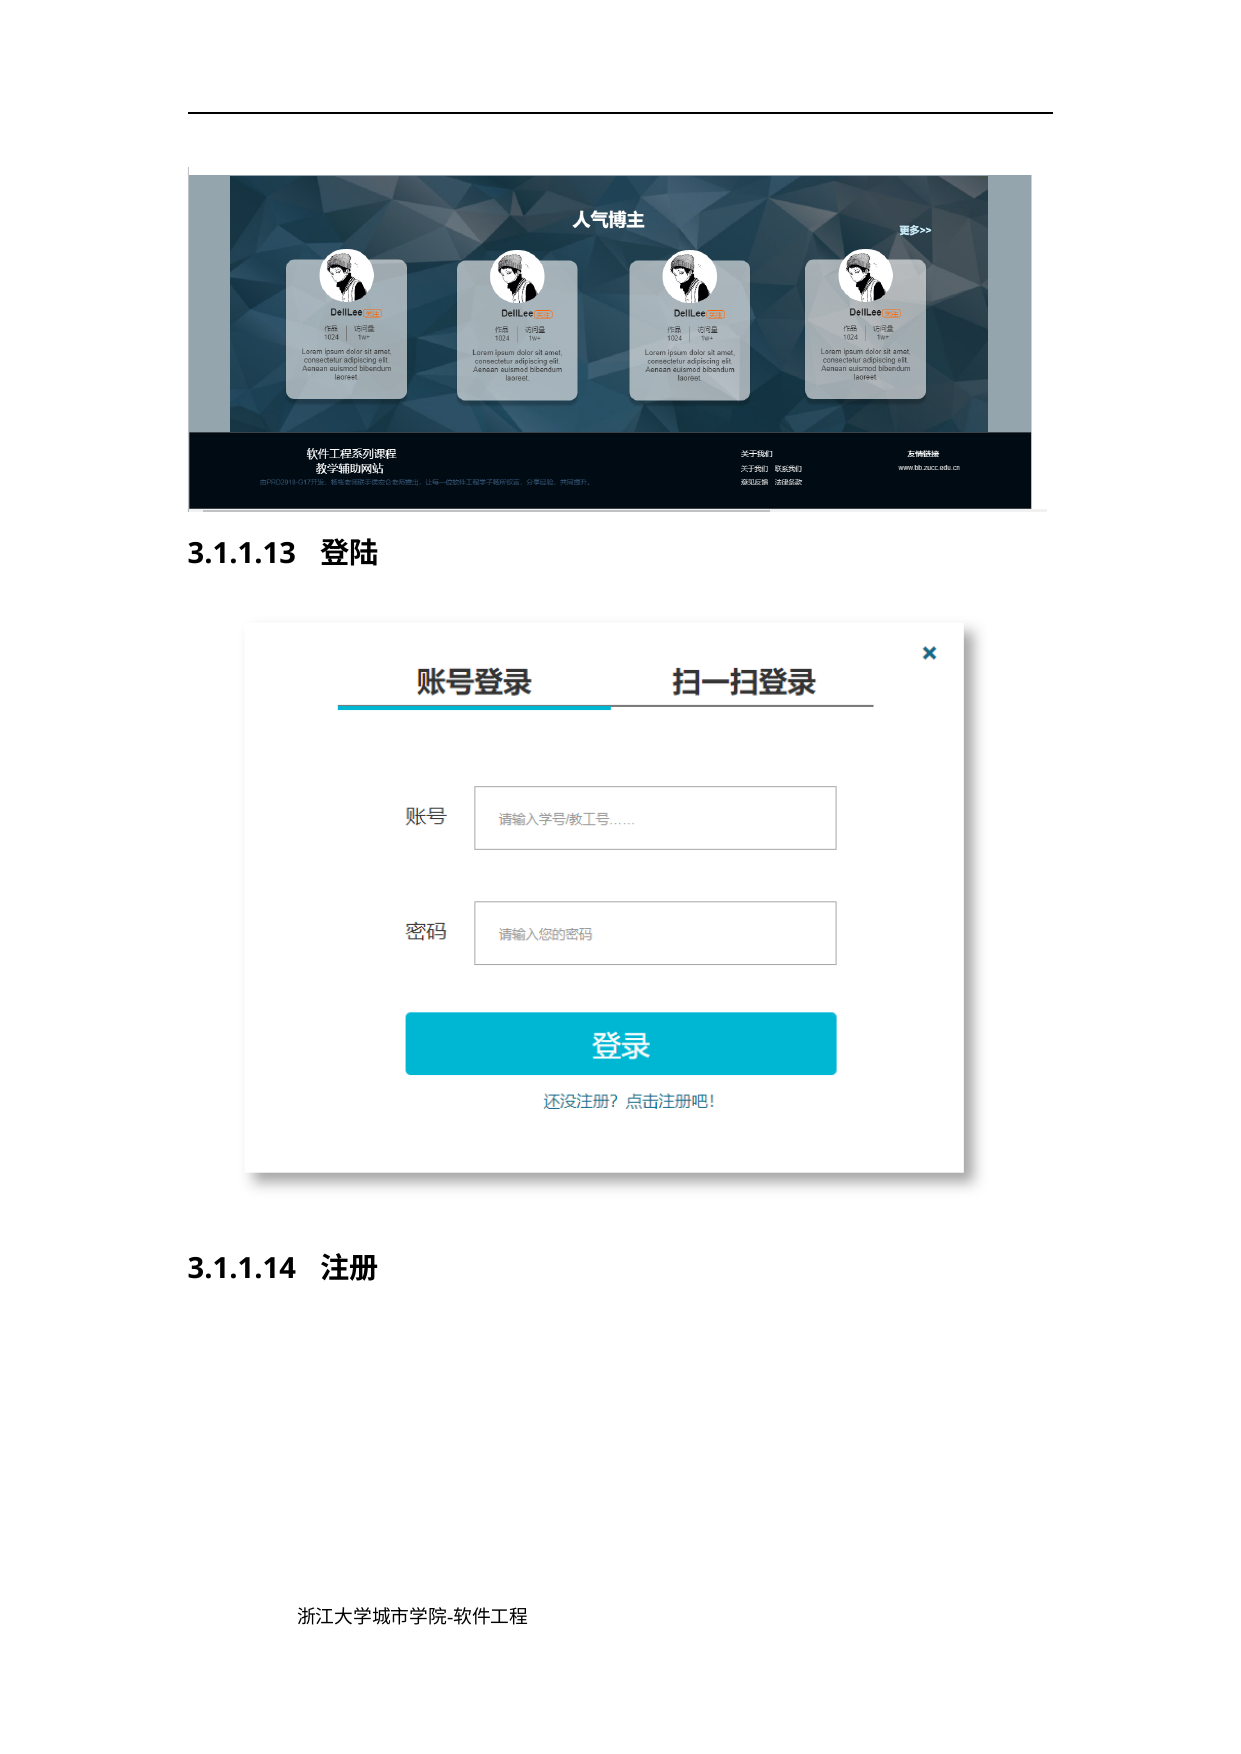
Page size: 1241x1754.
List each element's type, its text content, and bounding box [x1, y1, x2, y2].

picture [187, 167, 1047, 512]
text 登陆 [187, 518, 1053, 583]
picture [187, 598, 1047, 1219]
text 注册 [187, 1233, 1053, 1298]
